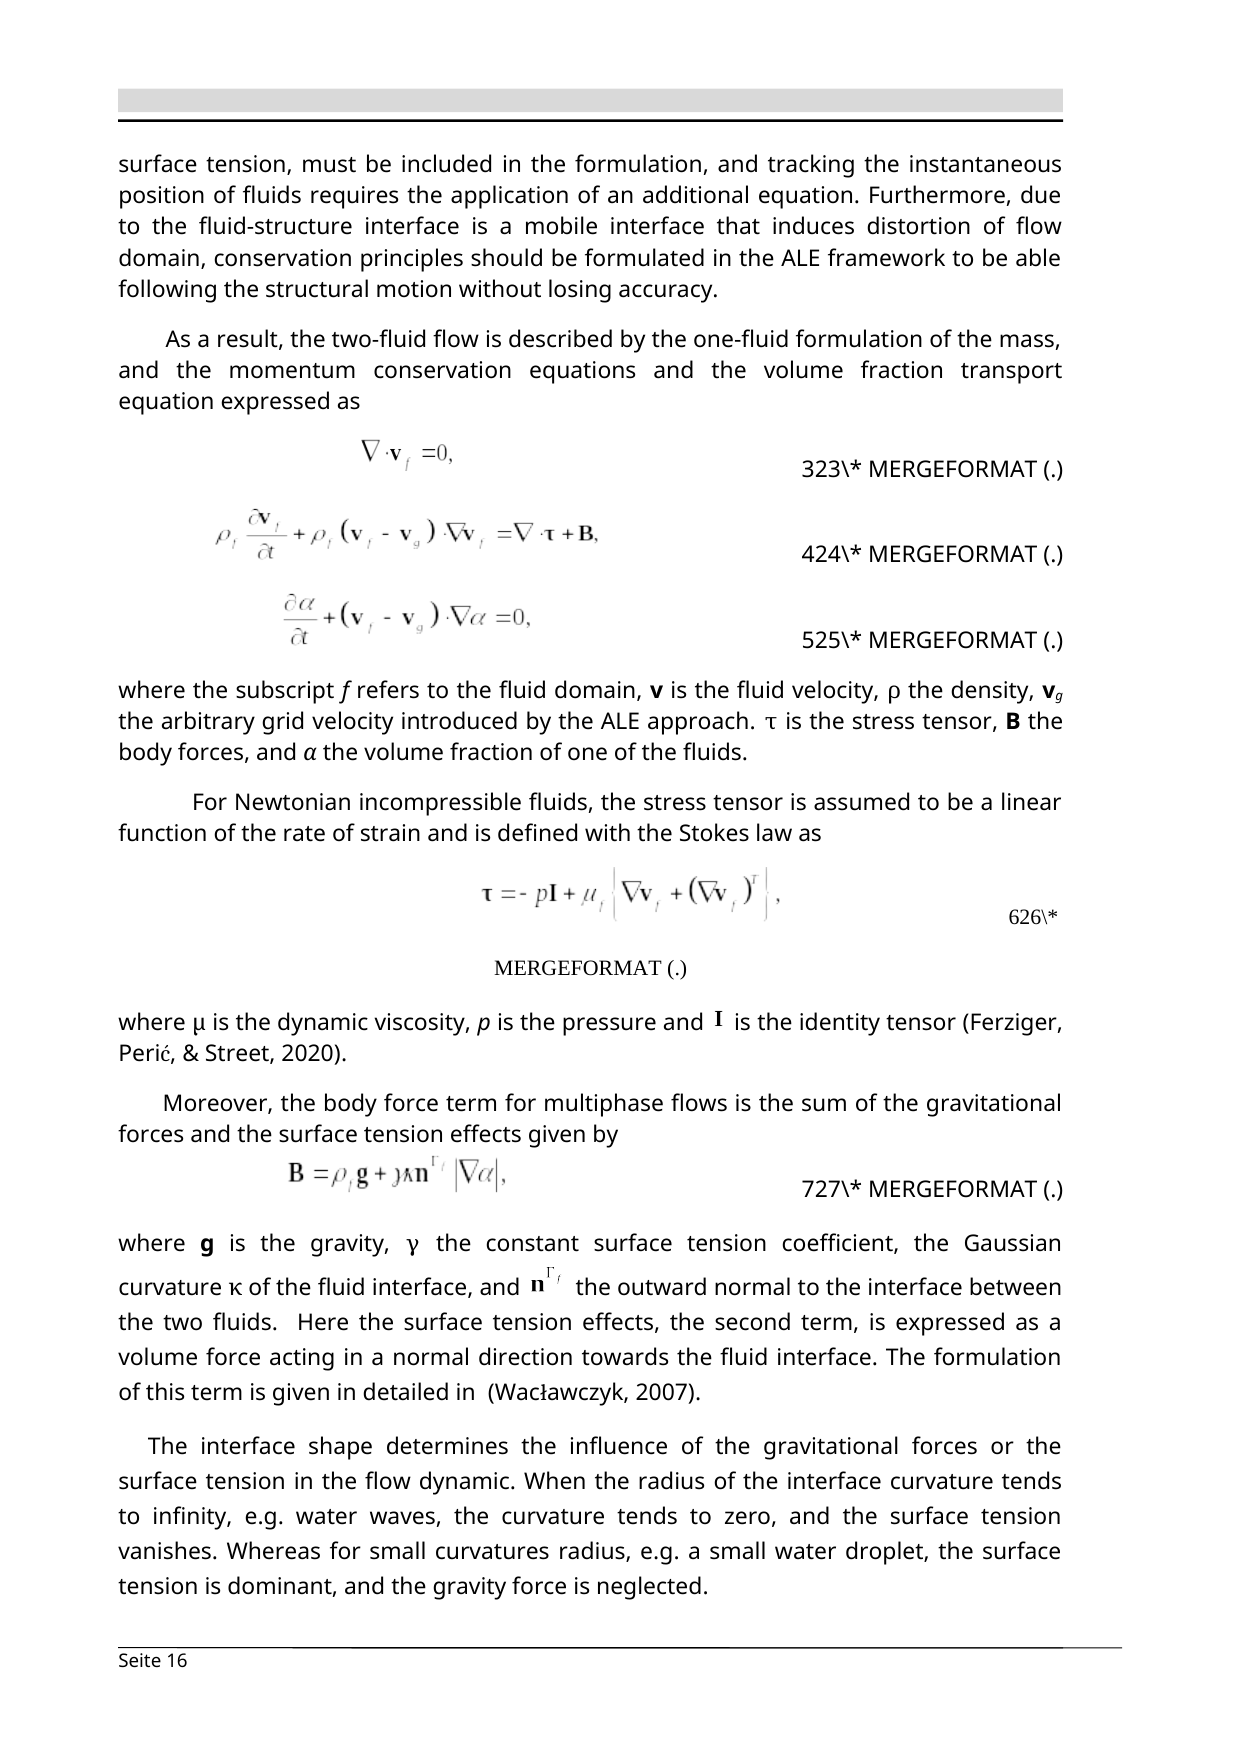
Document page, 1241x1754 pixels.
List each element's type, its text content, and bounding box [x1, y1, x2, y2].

text The interface shape determines the influence of the gravitational forces or the surface tension in the flow dynamic. When the radius of the interface curvature tends to infinity, e.g. water waves, the curvature tends to zero, and the surface tension vanishes. Whereas for small curvatures radius, e.g. a small water droplet, the surface tension is dominant, and the gravity force is neglected. [118, 1430, 1063, 1601]
text For Newtonian incompressible fluids, the stress tensor is assumed to be a linear function of the rate of strain and is defined with the Stokes law as [118, 786, 1063, 848]
text where μ is the dynamic viscosity, p is the pressure and is the identity tensor (Ferziger, Perić, & Street, 2020). [118, 1005, 1063, 1068]
text where g is the gravity, γ the constant surface tension coefficient, the Gaussian curvature κ of the fluid interface, and the outward normal to the interface between the two fluids. Here the surface tension effects, the second term, is expressed as a volume force acting in a normal direction towards the fluid interface. The formulation of this term is given in detailed in (Wacławczyk, 2007). [118, 1227, 1063, 1407]
text where the subscript f refers to the fluid domain, v is the fluid velocity, ρ the density, vg the arbitrary grid velocity introduced by the ALE approach. τ is the stress tensor, B the body forces, and α the volume fraction of one of the fluids. [118, 673, 1063, 767]
text Moreover, the body force term for multiphase flows is the sum of the gravitational forces and the surface tension effects given by [118, 1087, 1063, 1149]
text As a result, the two-fluid flow is described by the one-fluid formulation of the mass, and the momentum conservation equations and the volume fraction transport equation expressed as [118, 323, 1063, 416]
